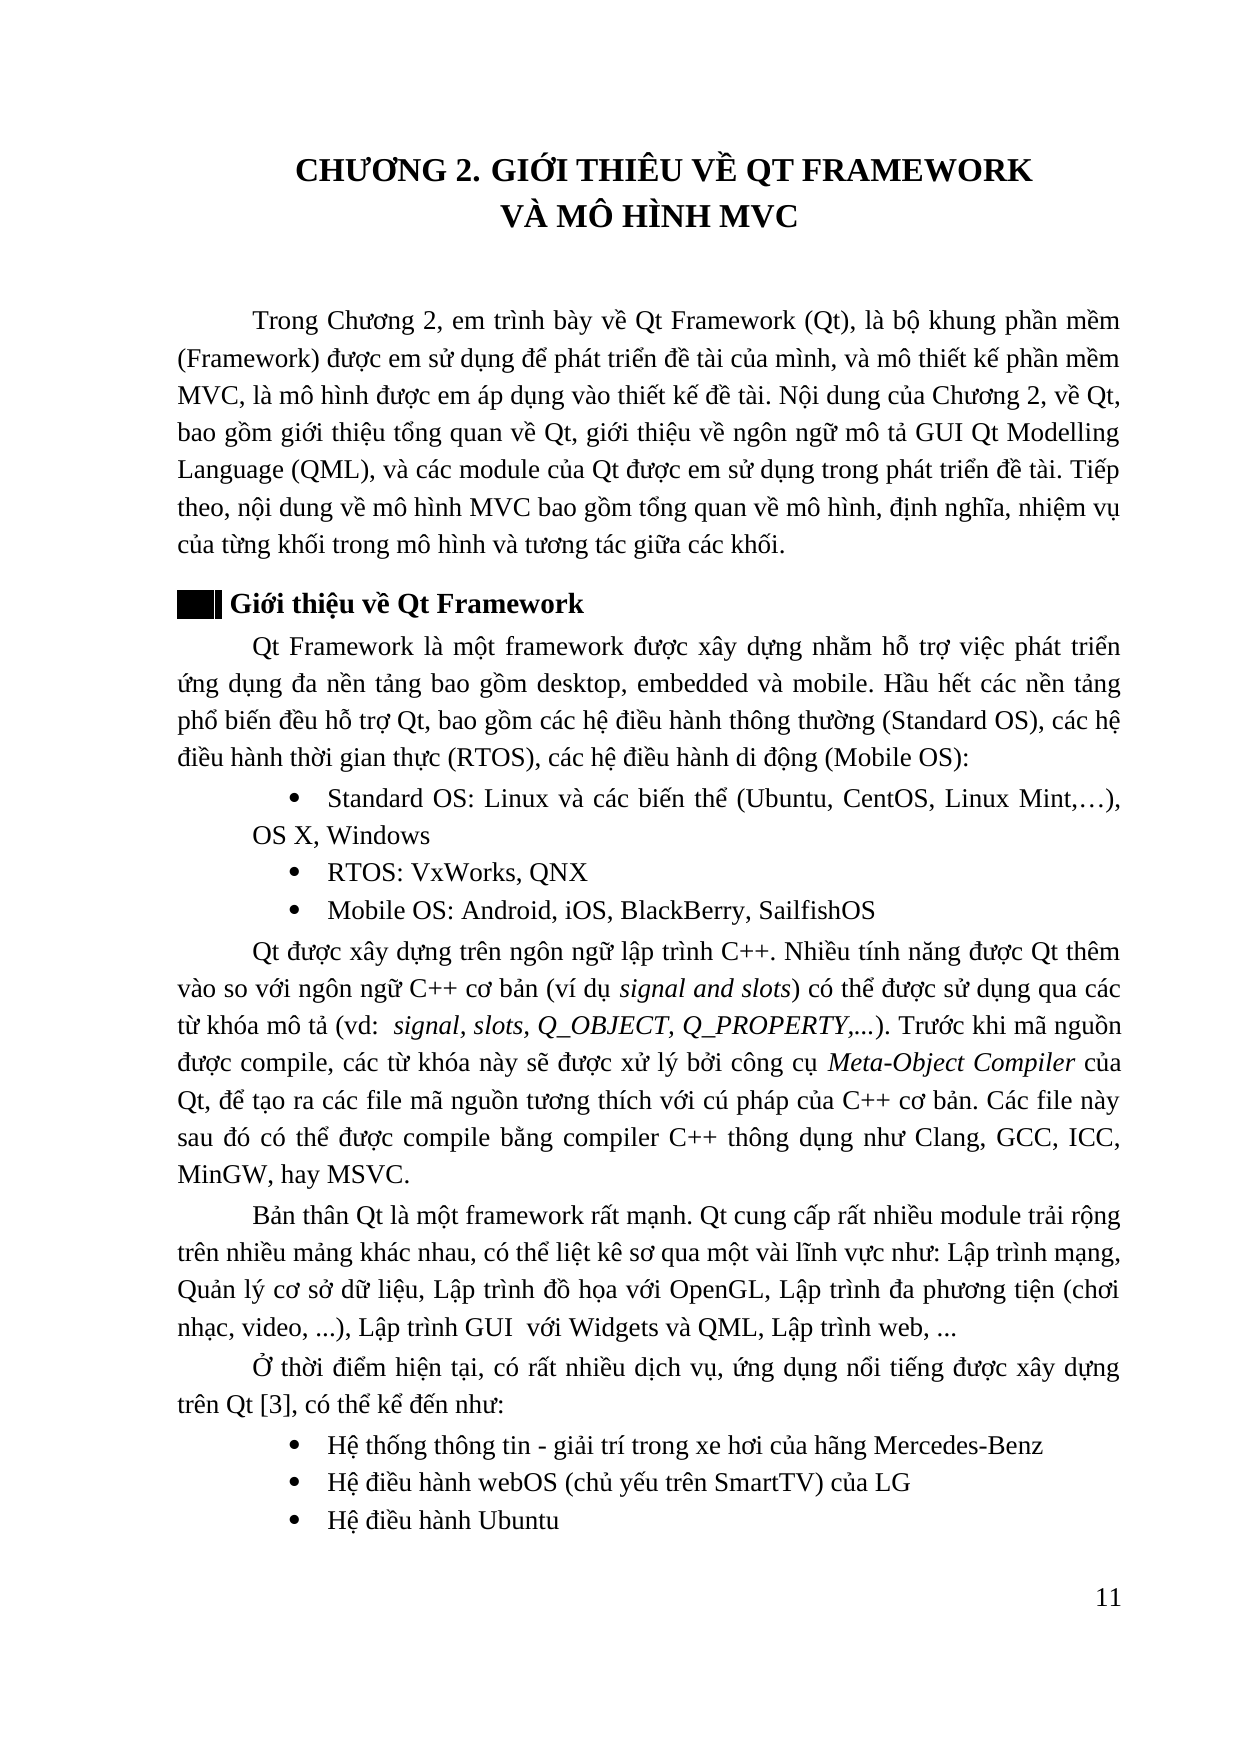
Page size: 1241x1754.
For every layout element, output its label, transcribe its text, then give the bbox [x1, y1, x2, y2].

subtitle GIỚI THIÊU VỀ QT FRAMEWORK VÀ MÔ HÌNH MVC [177, 150, 1122, 234]
text Qt được xây dựng trên ngôn ngữ lập trình C++. Nhiều tính năng được Qt thêm vào so với ngôn ngữ C++ cơ bản (ví dụ signal and slots) có thể được sử dụng qua các từ khóa mô tả (vd: signal, slots, Q_OBJECT, Q_PROPERTY,...). Trước khi mã nguồn được compile, các từ khóa này sẽ được xử lý bởi công cụ Meta-Object Compiler của Qt, để tạo ra các file mã nguồn tương thích với cú pháp của C++ cơ bản. Các file này sau đó có thể được compile bằng compiler C++ thông dụng như Clang, GCC, ICC, MinGW, hay MSVC. [177, 935, 1122, 1189]
text Qt Framework là một framework được xây dựng nhằm hỗ trợ việc phát triển ứng dụng đa nền tảng bao gồm desktop, embedded và mobile. Hầu hết các nền tảng phổ biến đều hỗ trợ Qt, bao gồm các hệ điều hành thông thường (Standard OS), các hệ điều hành thời gian thực (RTOS), các hệ điều hành di động (Mobile OS): [177, 629, 1122, 773]
text Trong Chương 2, em trình bày về Qt Framework (Qt), là bộ khung phần mềm (Framework) được em sử dụng để phát triển đề tài của mình, và mô thiết kế phần mềm MVC, là mô hình được em áp dụng vào thiết kế đề tài. Nội dung của Chương 2, về Qt, bao gồm giới thiệu tổng quan về Qt, giới thiệu về ngôn ngữ mô tả GUI Qt Modelling Language (QML), và các module của Qt được em sử dụng trong phát triển đề tài. Tiếp theo, nội dung về mô hình MVC bao gồm tổng quan về mô hình, định nghĩa, nhiệm vụ của từng khối trong mô hình và tương tác giữa các khối. [177, 304, 1122, 559]
list Hệ điều hành webOS (chủ yếu trên SmartTV) của LG [289, 1466, 1122, 1498]
text Ở thời điểm hiện tại, có rất nhiều dịch vụ, ứng dụng nổi tiếng được xây dựng trên Qt [3], có thể kể đến như: [177, 1351, 1122, 1419]
list Hệ thống thông tin - giải trí trong xe hơi của hãng Mercedes-Benz [289, 1429, 1122, 1460]
text Bản thân Qt là một framework rất mạnh. Qt cung cấp rất nhiều module trải rộng trên nhiều mảng khác nhau, có thể liệt kê sơ qua một vài lĩnh vực như: Lập trình mạng, Quản lý cơ sở dữ liệu, Lập trình đồ họa với OpenGL, Lập trình đa phương tiện (chơi nhạc, video, ...), Lập trình GUI với Widgets và QML, Lập trình web, ... [177, 1199, 1122, 1342]
list Standard OS: Linux và các biến thể (Ubuntu, CentOS, Linux Mint,…), OS X, Windows [252, 782, 1122, 850]
subtitle Giới thiệu về Qt Framework [177, 586, 1122, 620]
list RTOS: VxWorks, QNX [289, 857, 1122, 888]
list Mobile OS: Android, iOS, BlackBerry, SailfishOS [289, 894, 1122, 925]
list Hệ điều hành Ubuntu [289, 1504, 1122, 1535]
